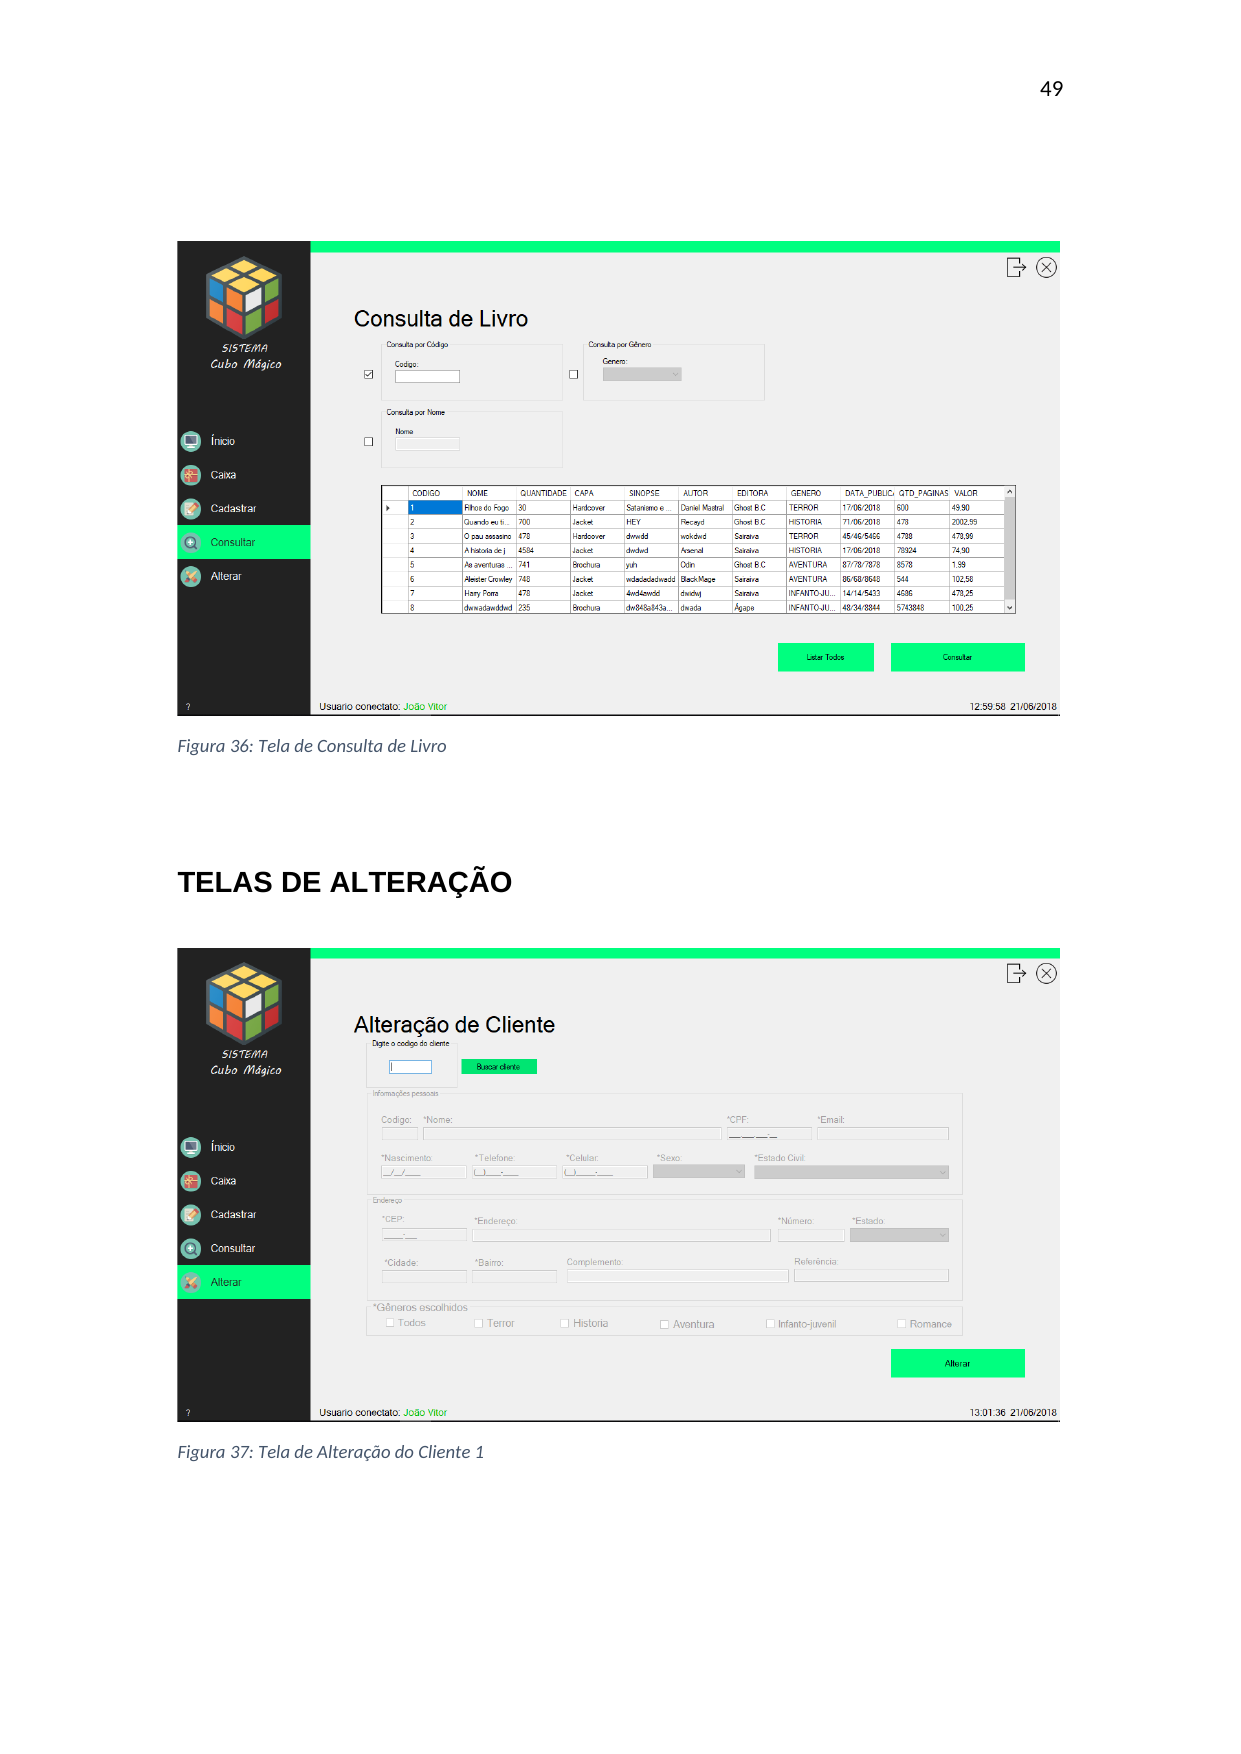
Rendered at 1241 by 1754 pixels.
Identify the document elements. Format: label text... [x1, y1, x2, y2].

picture [177, 948, 1060, 1422]
text Figura 36: Tela de Consulta de Livro [177, 734, 1063, 757]
picture [177, 241, 1060, 716]
subtitle TELAS DE ALTERAÇÃO [177, 865, 1063, 898]
text Figura 37: Tela de Alteração do Cliente 1 [177, 1441, 1063, 1464]
